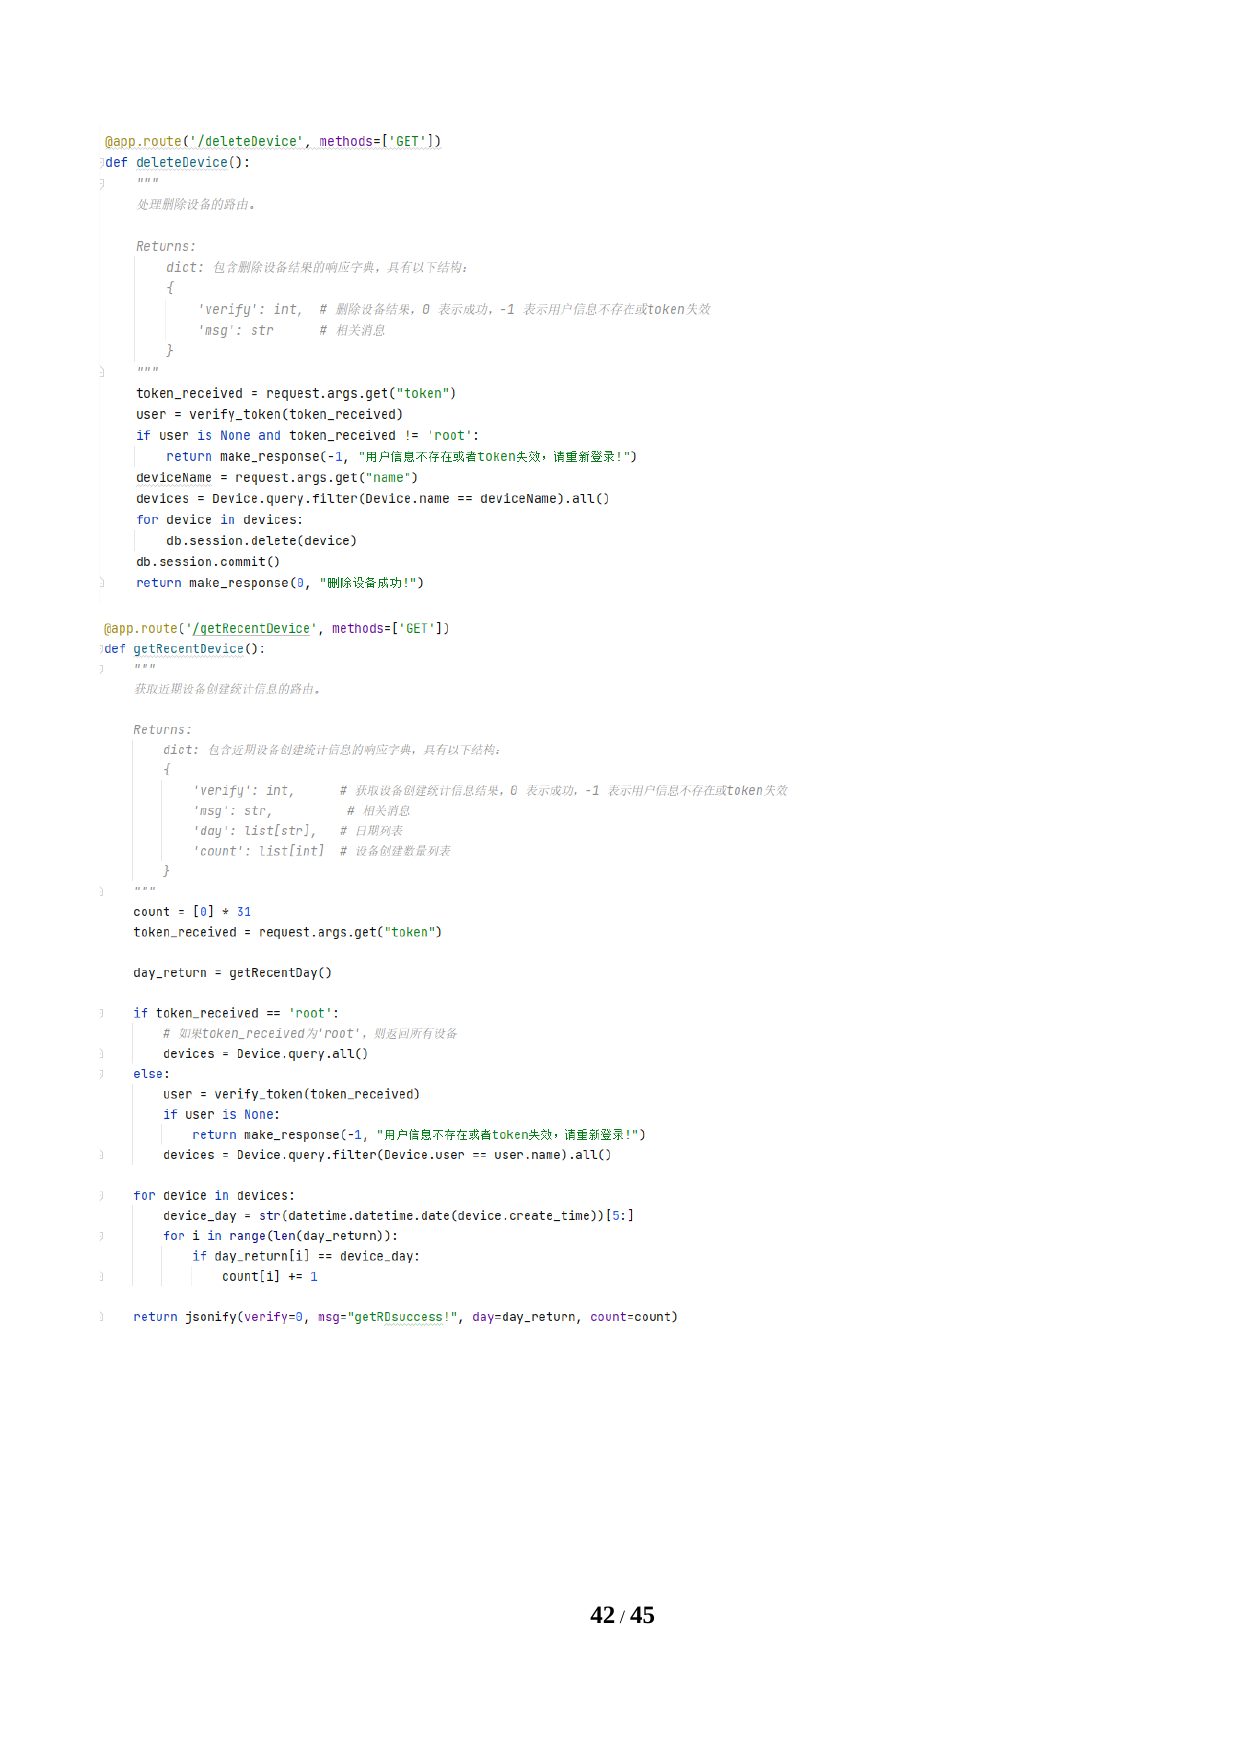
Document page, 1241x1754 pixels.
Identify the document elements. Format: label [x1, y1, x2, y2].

picture [99, 612, 981, 1330]
picture [99, 125, 851, 605]
